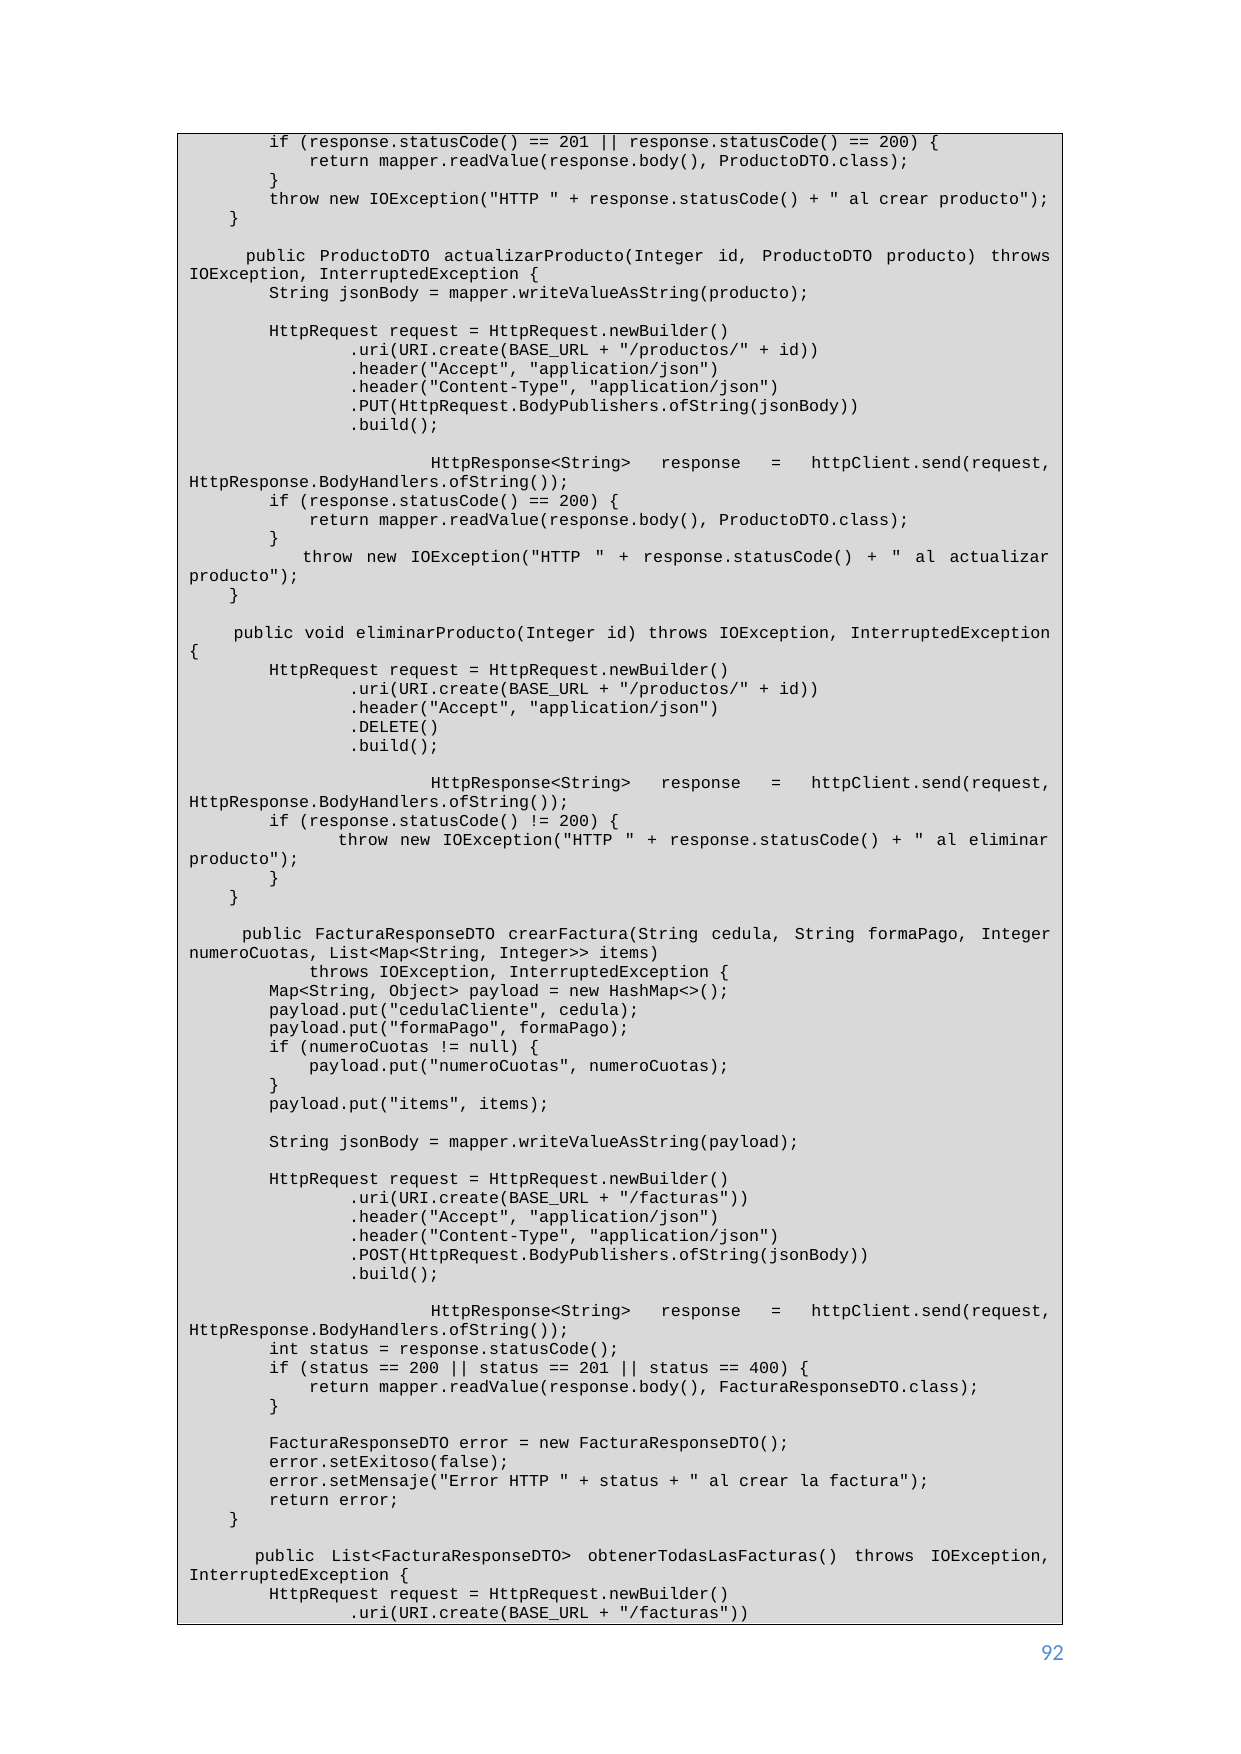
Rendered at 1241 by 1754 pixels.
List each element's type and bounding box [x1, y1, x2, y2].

table_header [178, 134, 1062, 1623]
